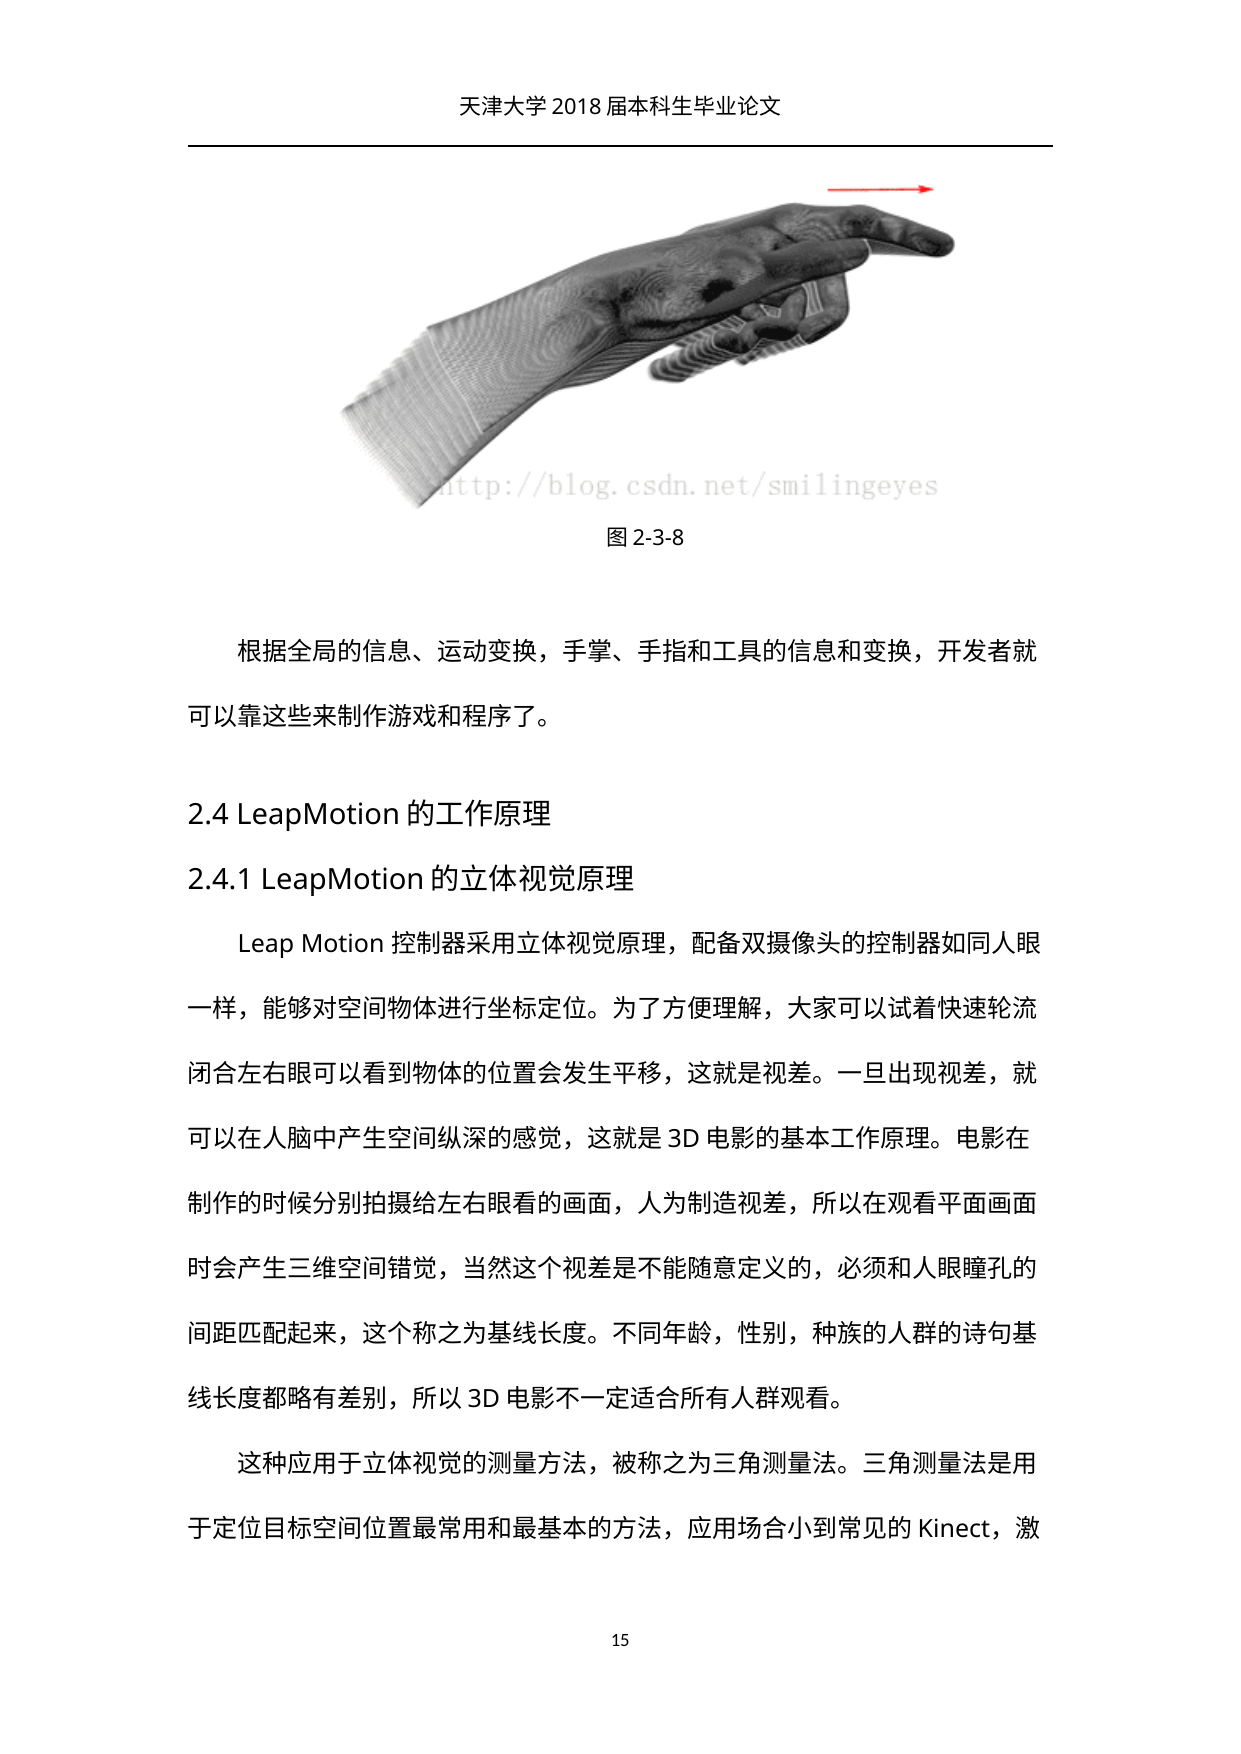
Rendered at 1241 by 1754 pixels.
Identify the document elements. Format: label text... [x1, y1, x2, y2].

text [187, 1429, 1053, 1559]
text Leap Motion 控制器采用立体视觉原理，配备双摄像头的控制器如同人眼一样，能够对空间物体进行坐标定位。为了方便理解，大家可以试着快速轮流闭合左右眼可以看到物体的位置会发生平移，这就是视差。一旦出现视差，就可以在人脑中产生空间纵深的感觉，这就是3D电影的基本工作原理。电影在制作的时候分别拍摄给左右眼看的画面，人为制造视差，所以在观看平面画面时会产生三维空间错觉，当然这个视差是不能随意定义的，必须和人眼瞳孔的间距匹配起来，这个称之为基线长度。不同年龄，性别，种族的人群的诗句基线长度都略有差别，所以3D电影不一定适合所有人群观看。 [187, 909, 1053, 1429]
text 根据全局的信息、运动变换，手掌、手指和工具的信息和变换，开发者就可以靠这些来制作游戏和程序了。 [187, 617, 1053, 747]
picture [332, 162, 958, 517]
text 图2-3-8 [187, 519, 1053, 552]
text 2.4 LeapMotion的工作原理 [187, 779, 1053, 844]
text 2.4.1 LeapMotion的立体视觉原理 [187, 844, 1053, 909]
